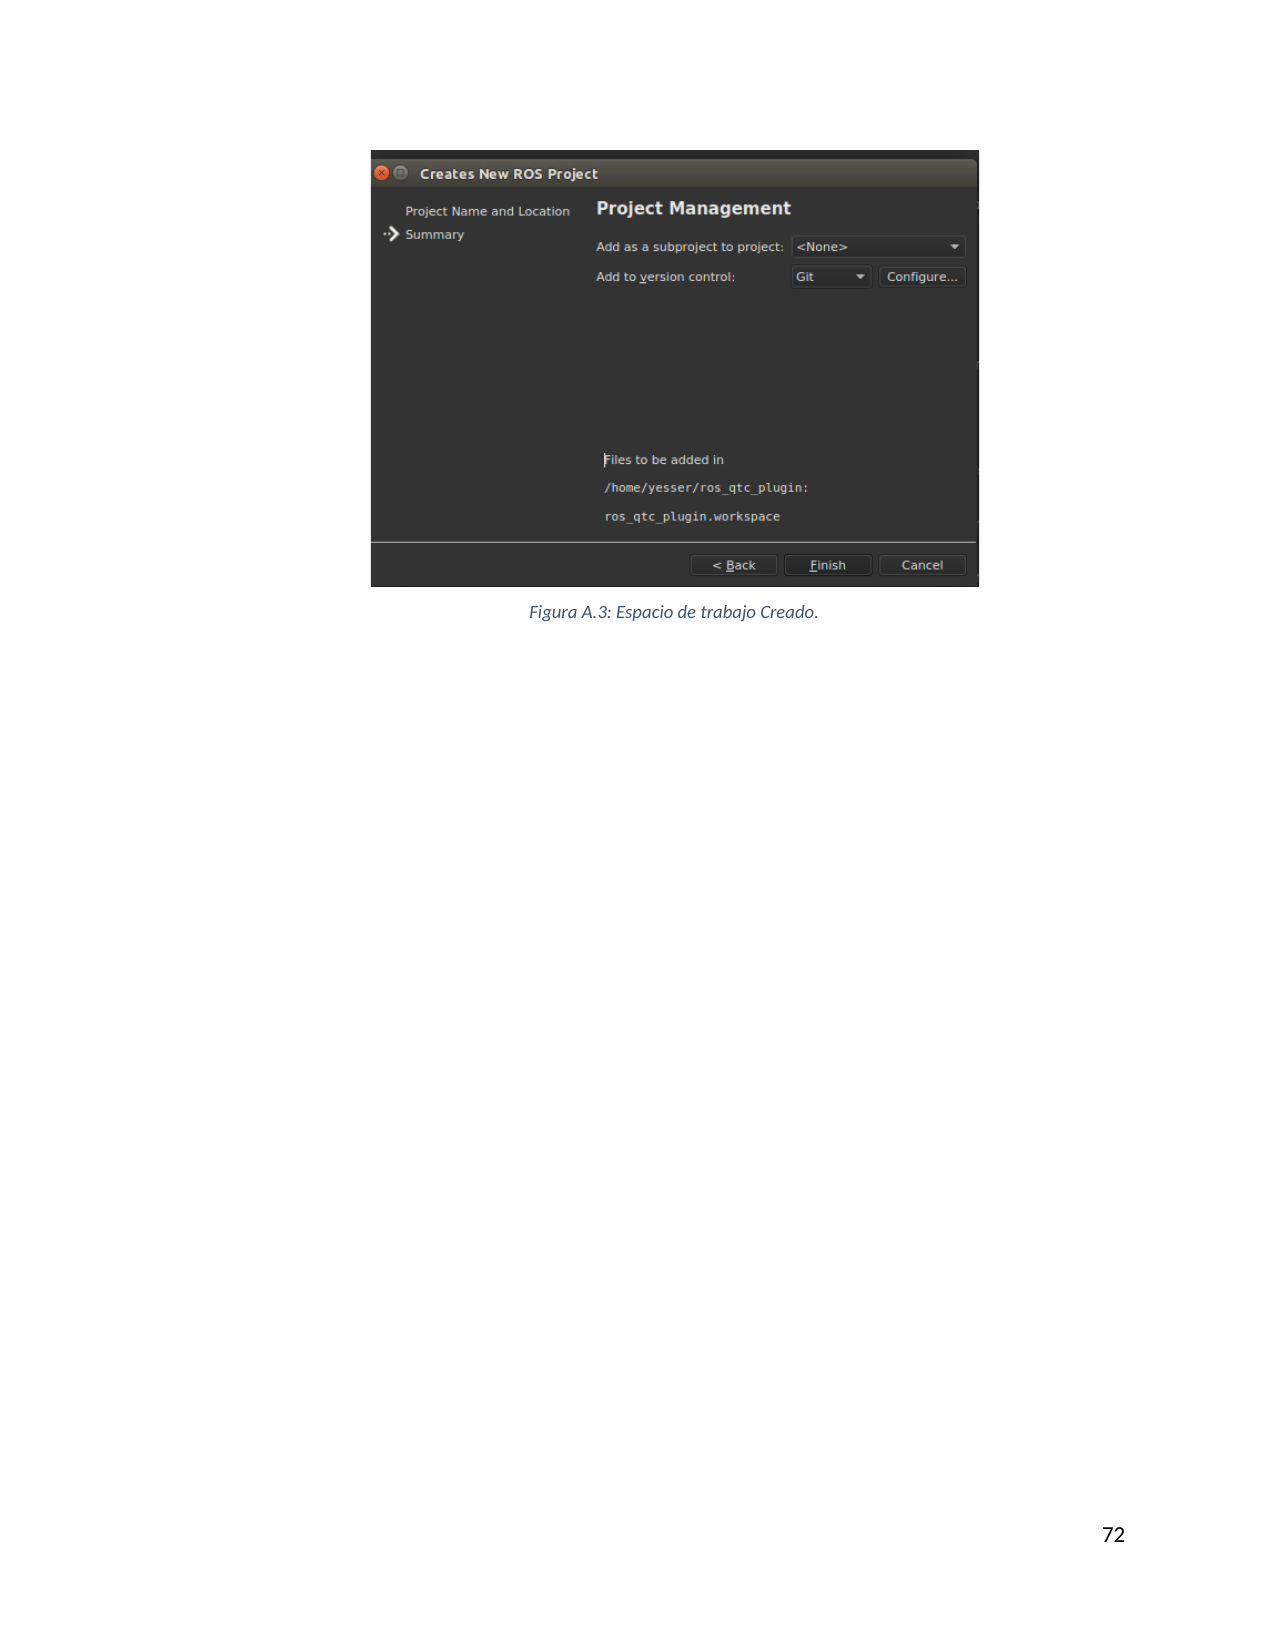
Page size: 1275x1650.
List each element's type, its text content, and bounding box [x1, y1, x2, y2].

picture [370, 150, 980, 587]
